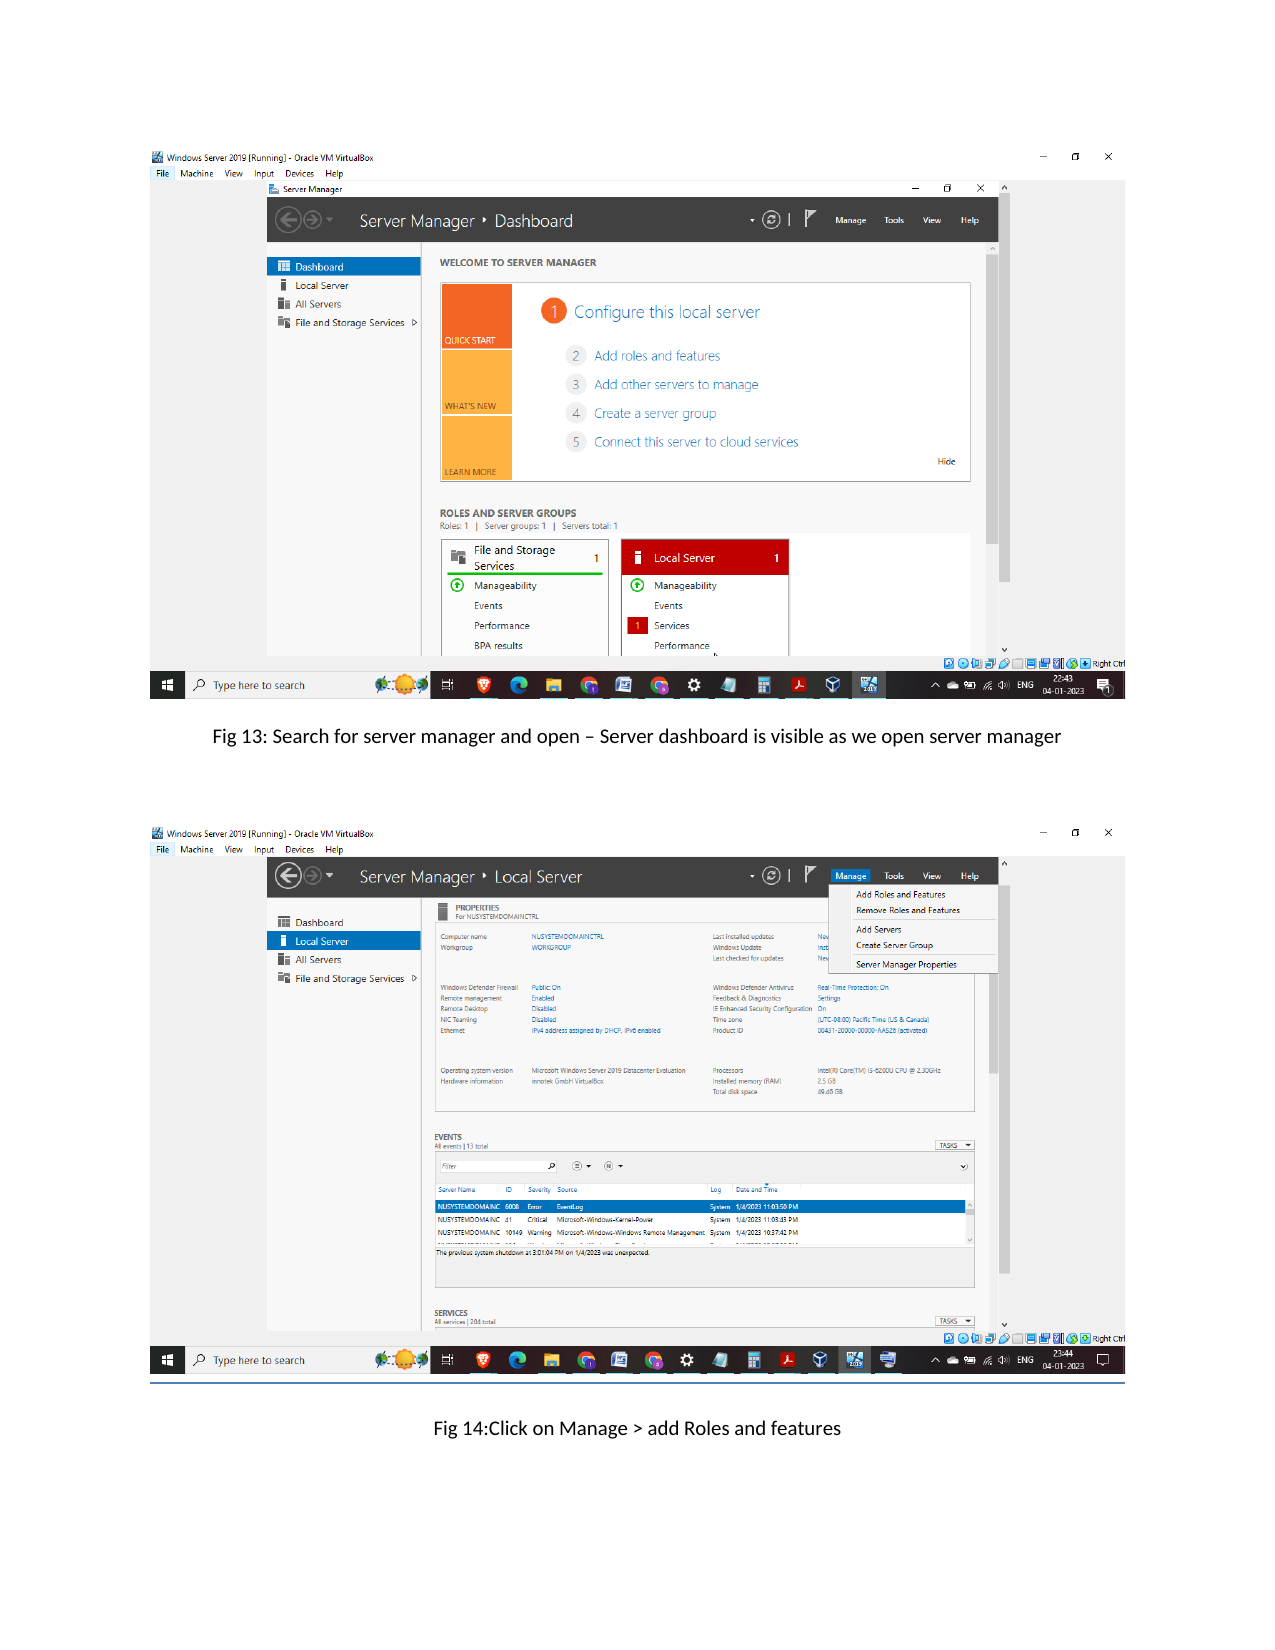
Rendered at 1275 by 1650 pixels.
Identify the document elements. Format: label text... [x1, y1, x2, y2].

picture [150, 150, 1125, 699]
text Fig 14:Click on Manage > add Roles and features [150, 1415, 1125, 1440]
picture [150, 825, 1125, 1374]
text Fig 13: Search for server manager and open – Server dashboard is visible as we open server manager [150, 723, 1125, 748]
